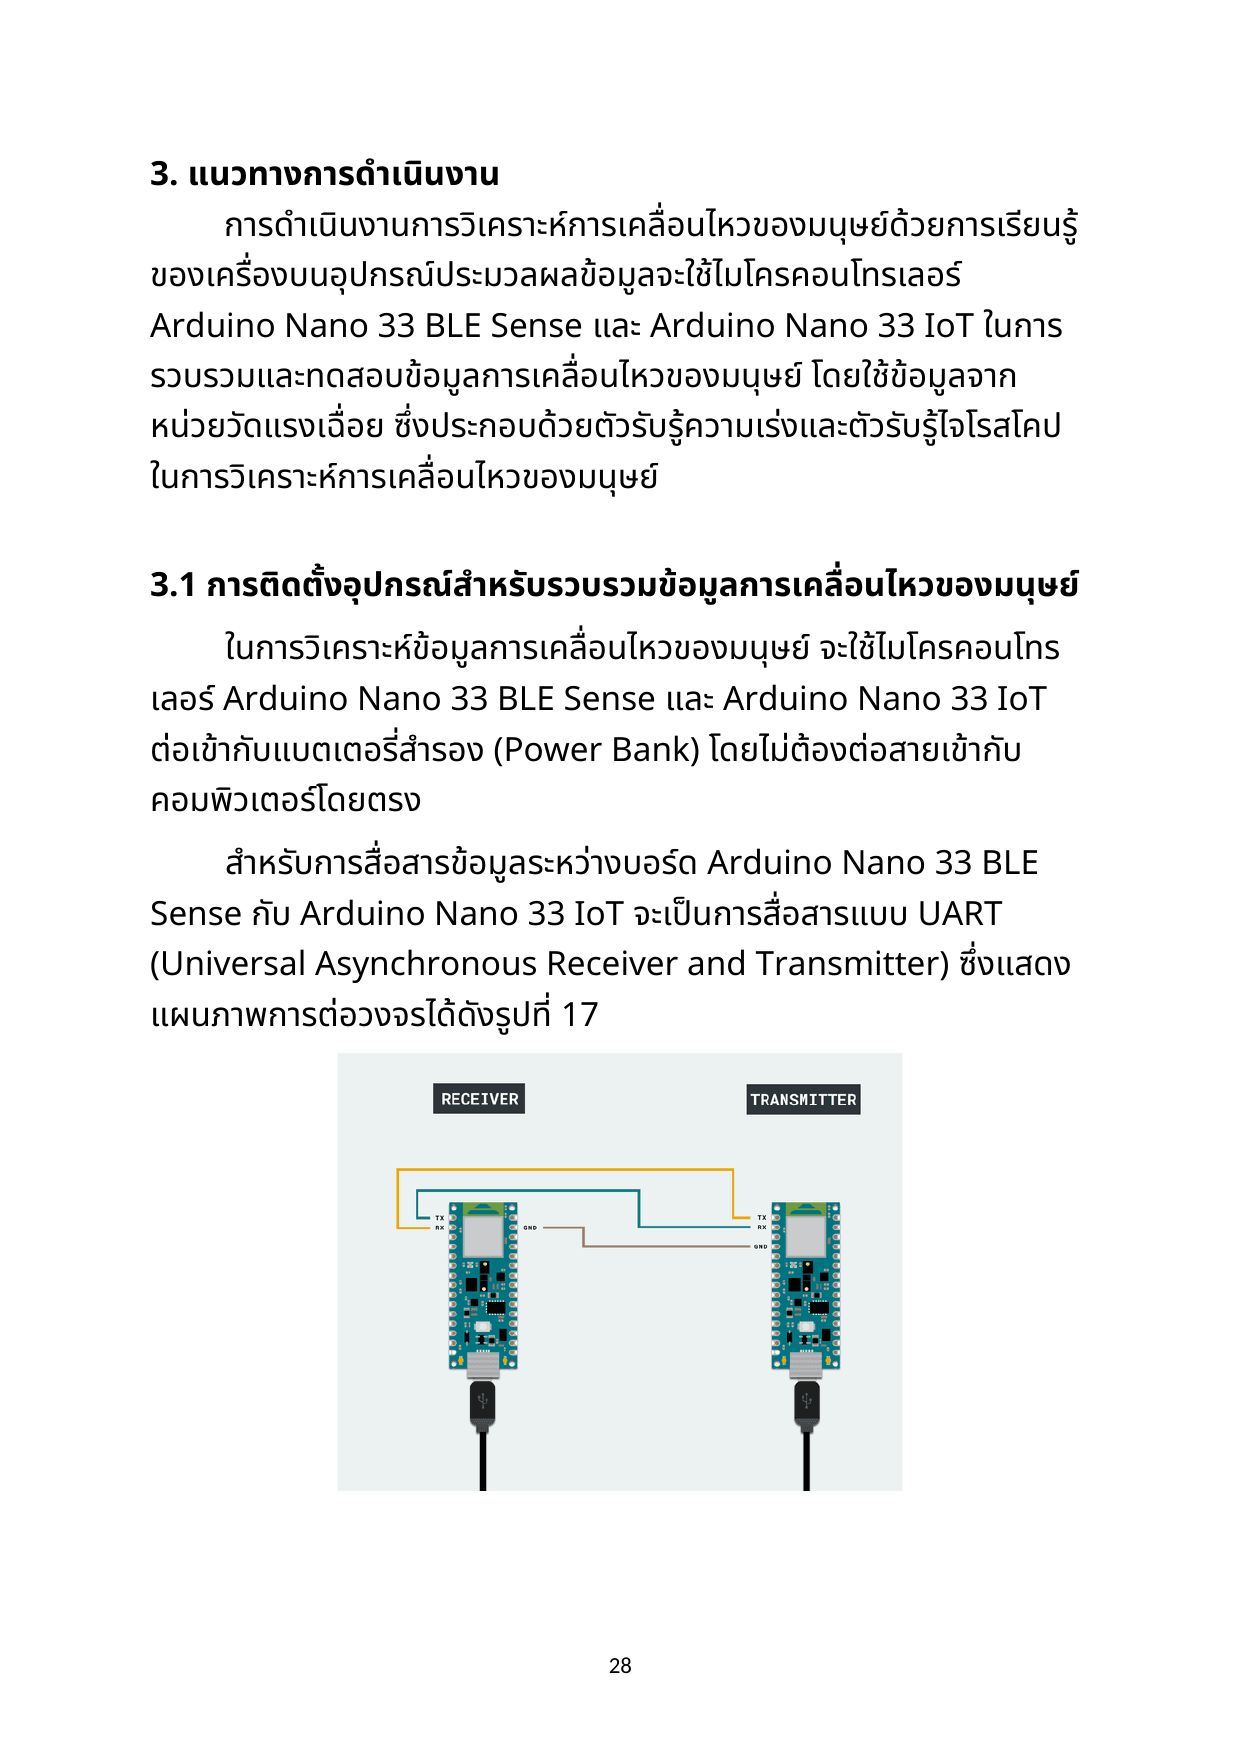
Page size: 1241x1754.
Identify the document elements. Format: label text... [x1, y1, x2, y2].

picture [337, 1053, 903, 1491]
text 3.1 การติดตั้งอุปกรณ์สำหรับรวบรวมข้อมูลการเคลื่อนไหวของมนุษย์ [150, 561, 1090, 612]
text ในการวิเคราะห์ข้อมูลการเคลื่อนไหวของมนุษย์ จะใช้ไมโครคอนโทรเลอร์ Arduino Nano 33 BLE Sense และ Arduino Nano 33 IoT ต่อเข้ากับแบตเตอรี่สำรอง (Power Bank) โดยไม่ต้องต่อสายเข้ากับคอมพิวเตอร์โดยตรง [150, 624, 1090, 826]
text สำหรับการสื่อสารข้อมูลระหว่างบอร์ด Arduino Nano 33 BLE Sense กับ Arduino Nano 33 IoT จะเป็นการสื่อสารแบบ UART (Universal Asynchronous Receiver and Transmitter) ซึ่งแสดงแผนภาพการต่อวงจรได้ดังรูปที่ 17 [150, 839, 1090, 1041]
text การดำเนินงานการวิเคราะห์การเคลื่อนไหวของมนุษย์ด้วยการเรียนรู้ของเครื่องบนอุปกรณ์ประมวลผลข้อมูลจะใช้ไมโครคอนโทรเลอร์ Arduino Nano 33 BLE Sense และ Arduino Nano 33 IoT ในการรวบรวมและทดสอบข้อมูลการเคลื่อนไหวของมนุษย์ โดยใช้ข้อมูลจากหน่วยวัดแรงเฉื่อย ซึ่งประกอบด้วยตัวรับรู้ความเร่งและตัวรับรู้ไจโรสโคป ในการวิเคราะห์การเคลื่อนไหวของมนุษย์ [150, 201, 1090, 503]
subtitle แนวทางการดำเนินงาน [150, 150, 1090, 201]
